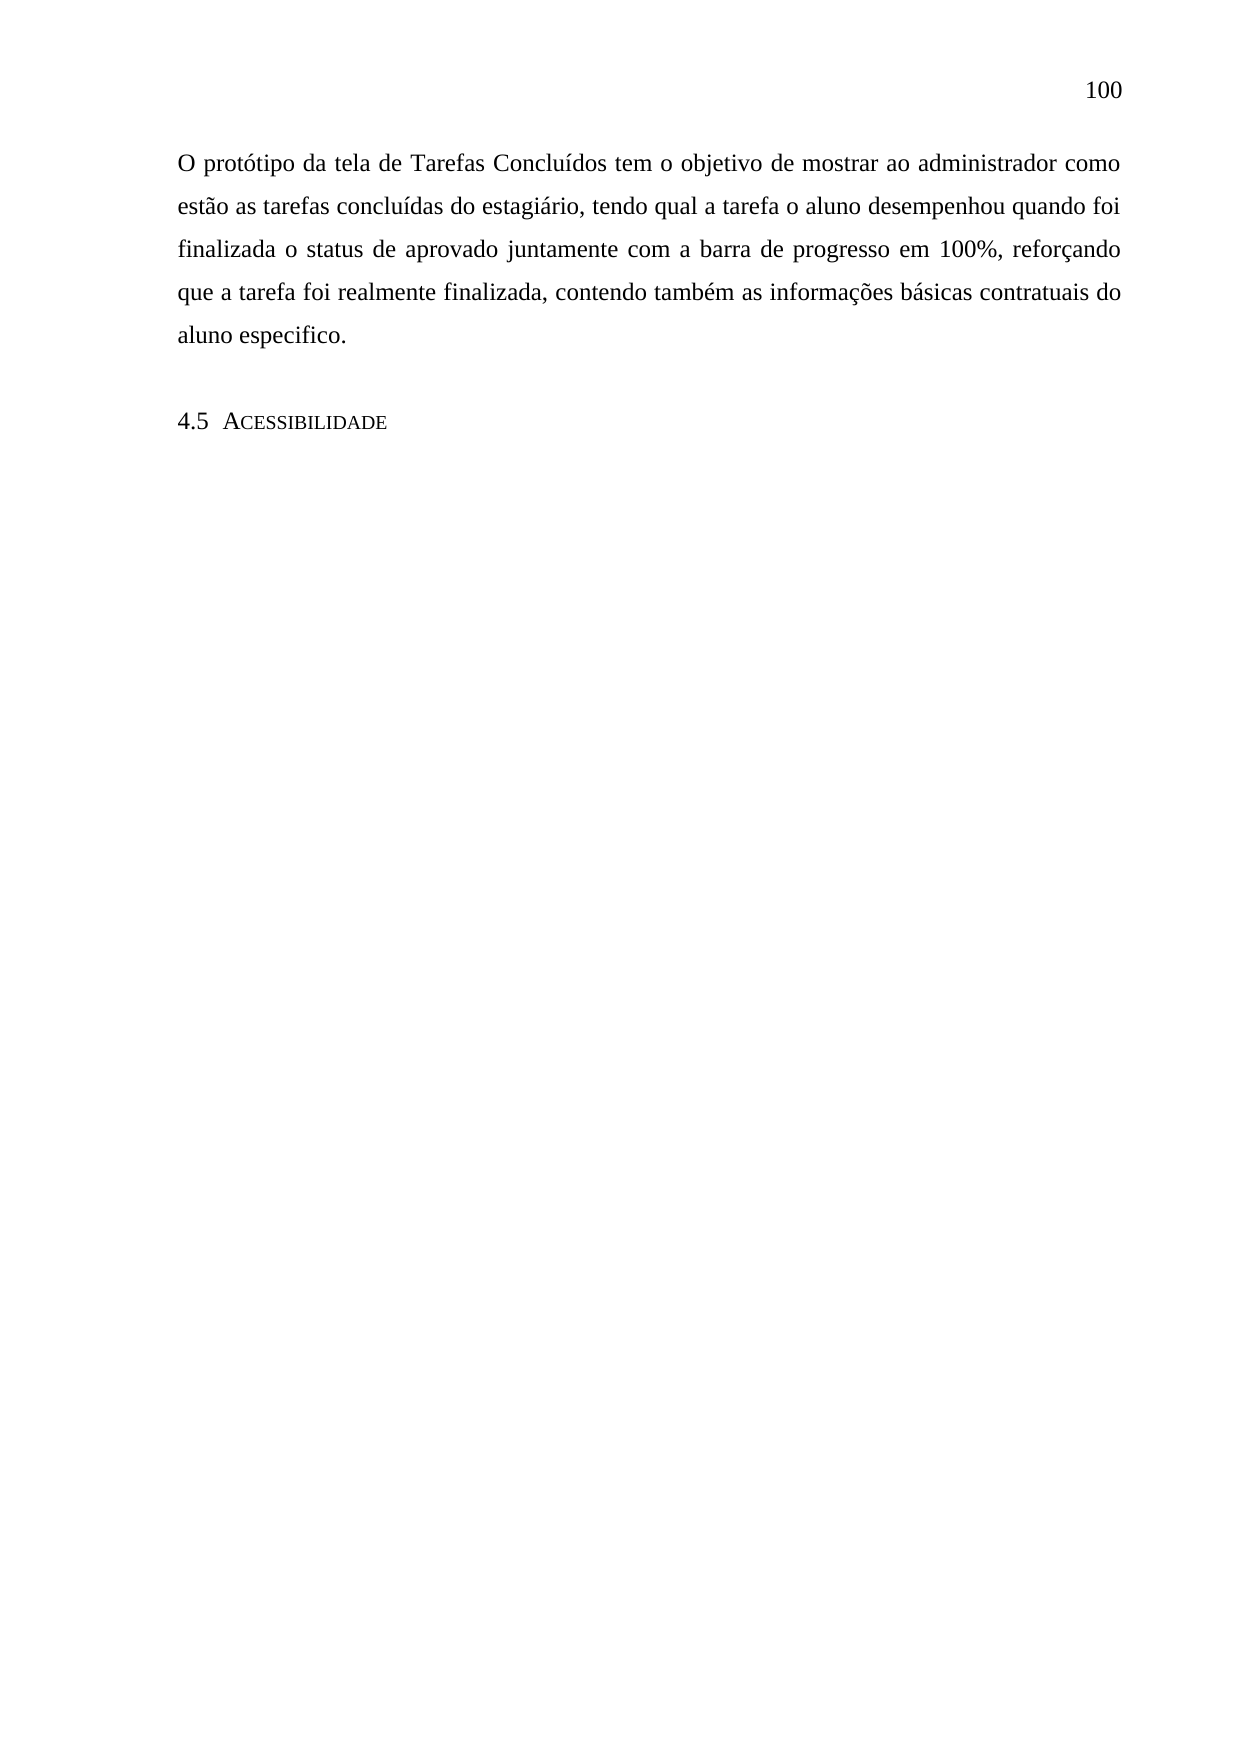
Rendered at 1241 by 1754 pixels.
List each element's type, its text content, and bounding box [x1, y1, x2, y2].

text O protótipo da tela de Tarefas Concluídos tem o objetivo de mostrar ao administrador como estão as tarefas concluídas do estagiário, tendo qual a tarefa o aluno desempenhou quando foi finalizada o status de aprovado juntamente com a barra de progresso em 100%, reforçando que a tarefa foi realmente finalizada, contendo também as informações básicas contratuais do aluno especifico. [177, 148, 1122, 349]
list ACESSIBILIDADE [177, 406, 1122, 435]
